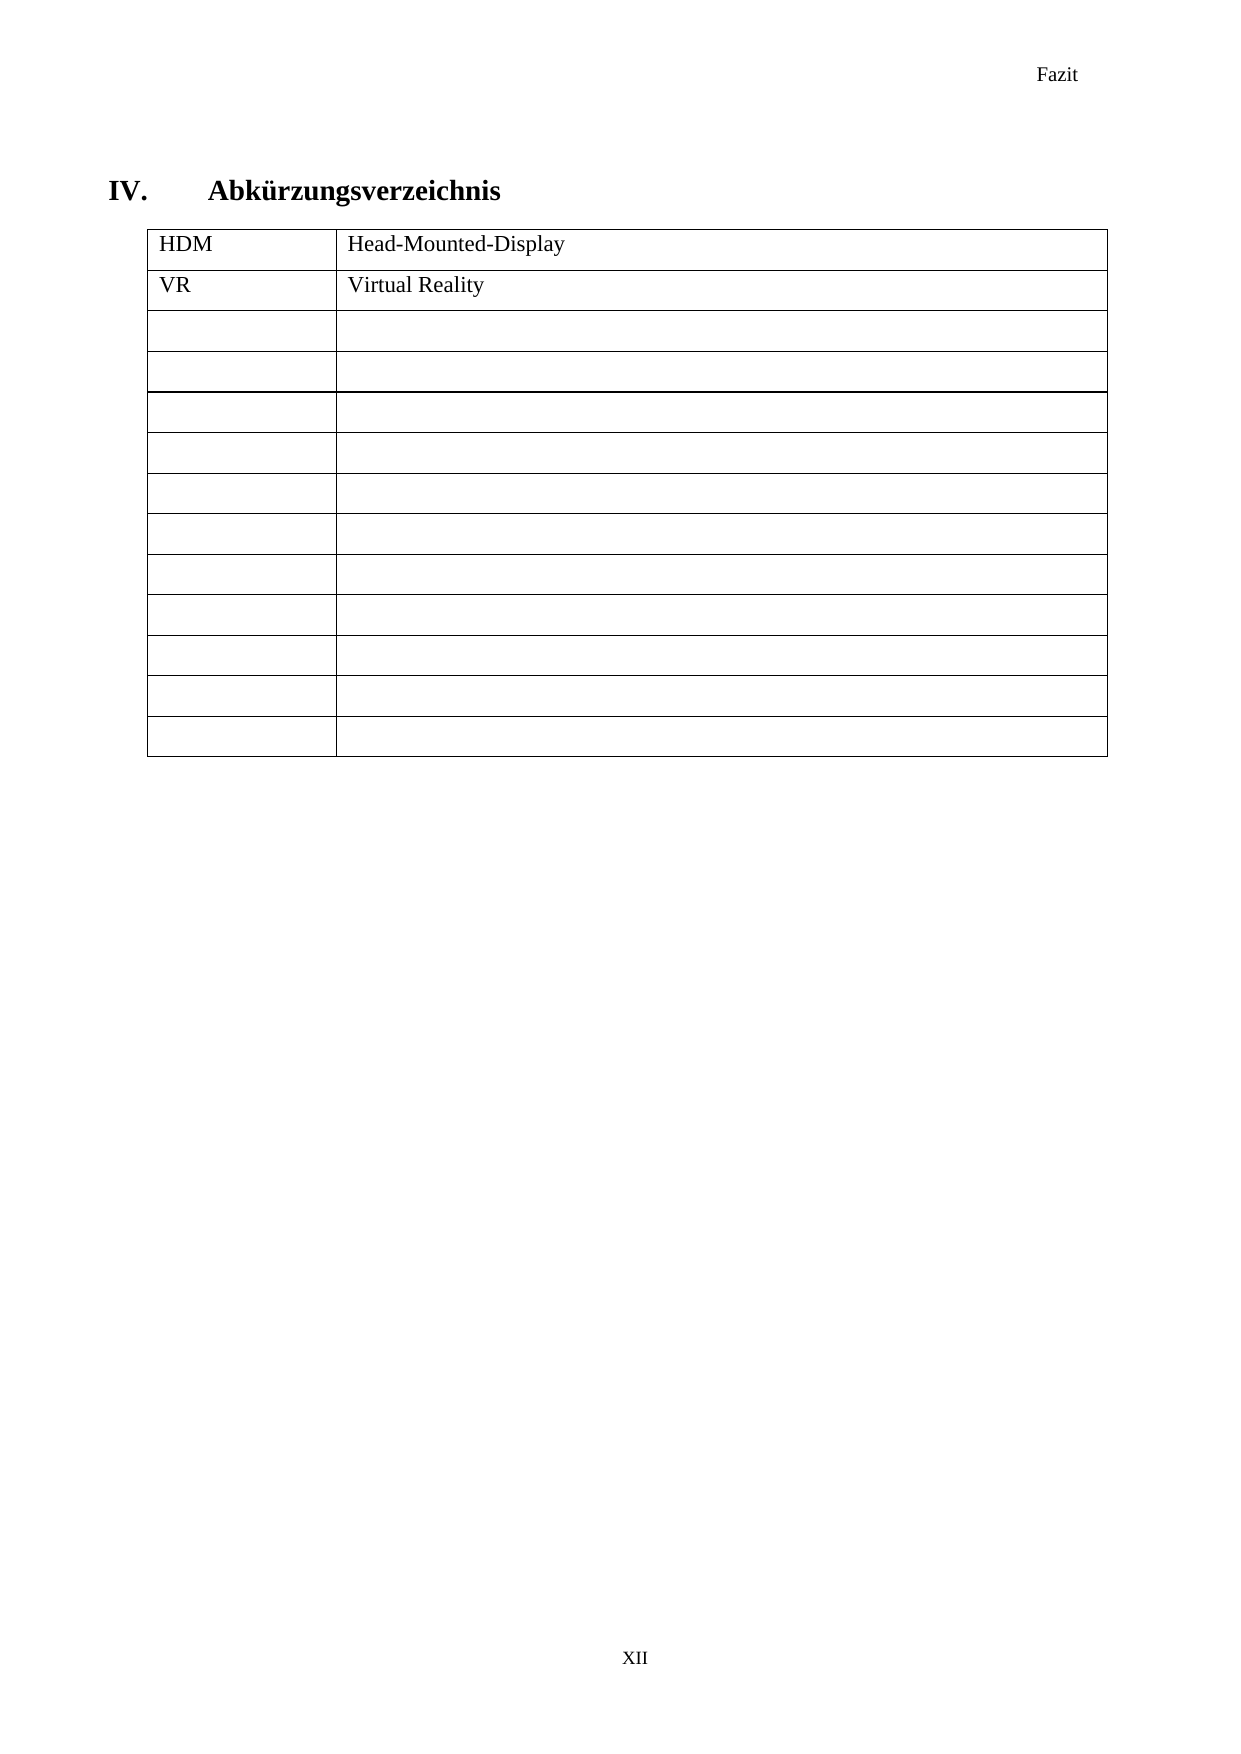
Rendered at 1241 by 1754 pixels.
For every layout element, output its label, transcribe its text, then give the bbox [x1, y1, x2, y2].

table_cell [337, 717, 1107, 756]
table_cell [337, 393, 1107, 432]
table_cell [337, 352, 1107, 391]
table_cell [148, 514, 336, 553]
table_cell [148, 595, 336, 634]
table_cell [337, 636, 1107, 675]
table_cell [148, 474, 336, 513]
table_cell [148, 433, 336, 472]
table_cell [148, 393, 336, 432]
table_cell [337, 676, 1107, 716]
table_cell [337, 514, 1107, 553]
table_header HDM [148, 230, 336, 270]
table_cell [337, 311, 1107, 351]
table_cell [148, 555, 336, 594]
table_cell [148, 311, 336, 351]
table_cell [148, 717, 336, 756]
table_cell [148, 352, 336, 391]
table_cell Virtual Reality [337, 271, 1107, 310]
table_cell [148, 676, 336, 716]
table_cell [337, 595, 1107, 634]
table_cell [337, 433, 1107, 472]
table_header Head-Mounted-Display [337, 230, 1107, 270]
text Abkürzungsverzeichnis [148, 173, 1122, 206]
table_cell [337, 474, 1107, 513]
table_cell VR [148, 271, 336, 310]
table_cell [148, 636, 336, 675]
table_cell [337, 555, 1107, 594]
